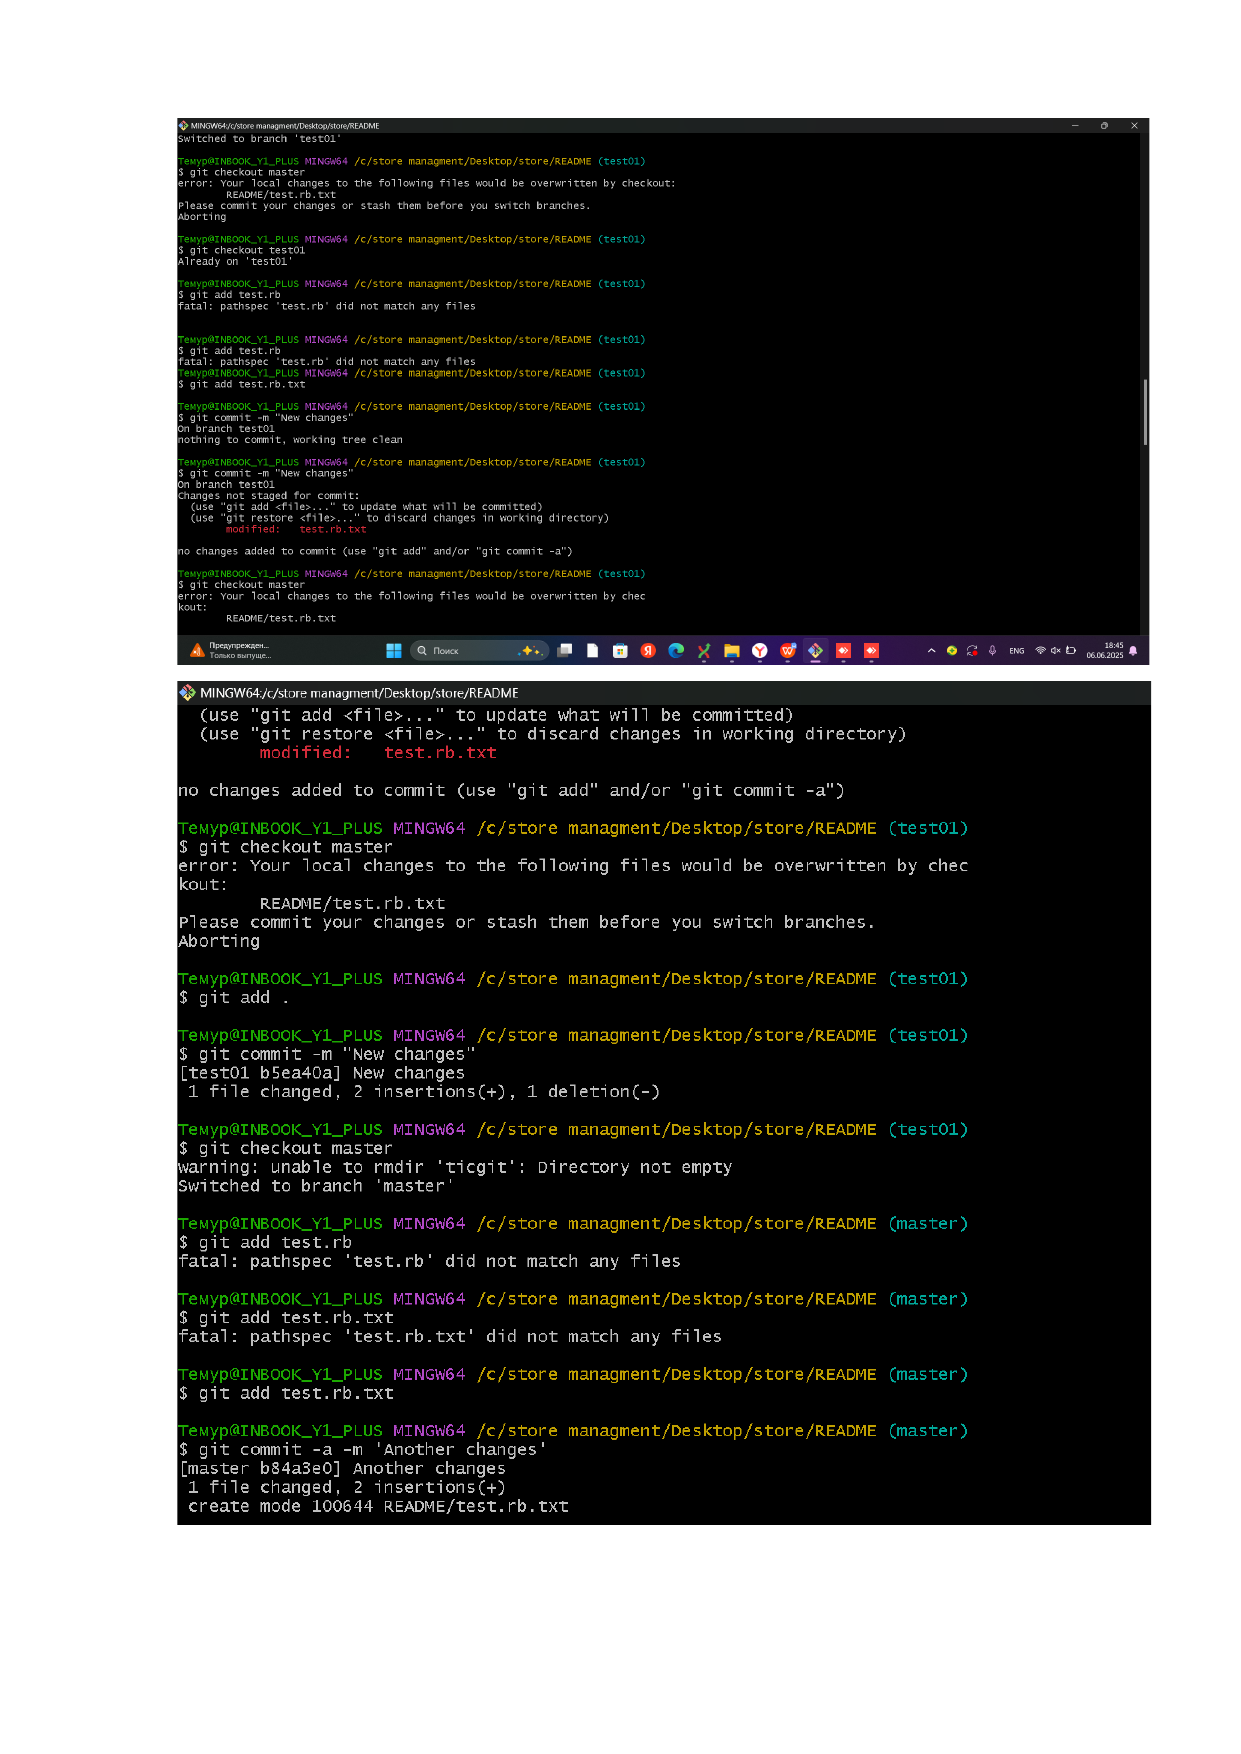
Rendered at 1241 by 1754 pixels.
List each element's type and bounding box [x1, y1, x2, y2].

picture [177, 681, 1152, 1525]
picture [177, 118, 1150, 665]
